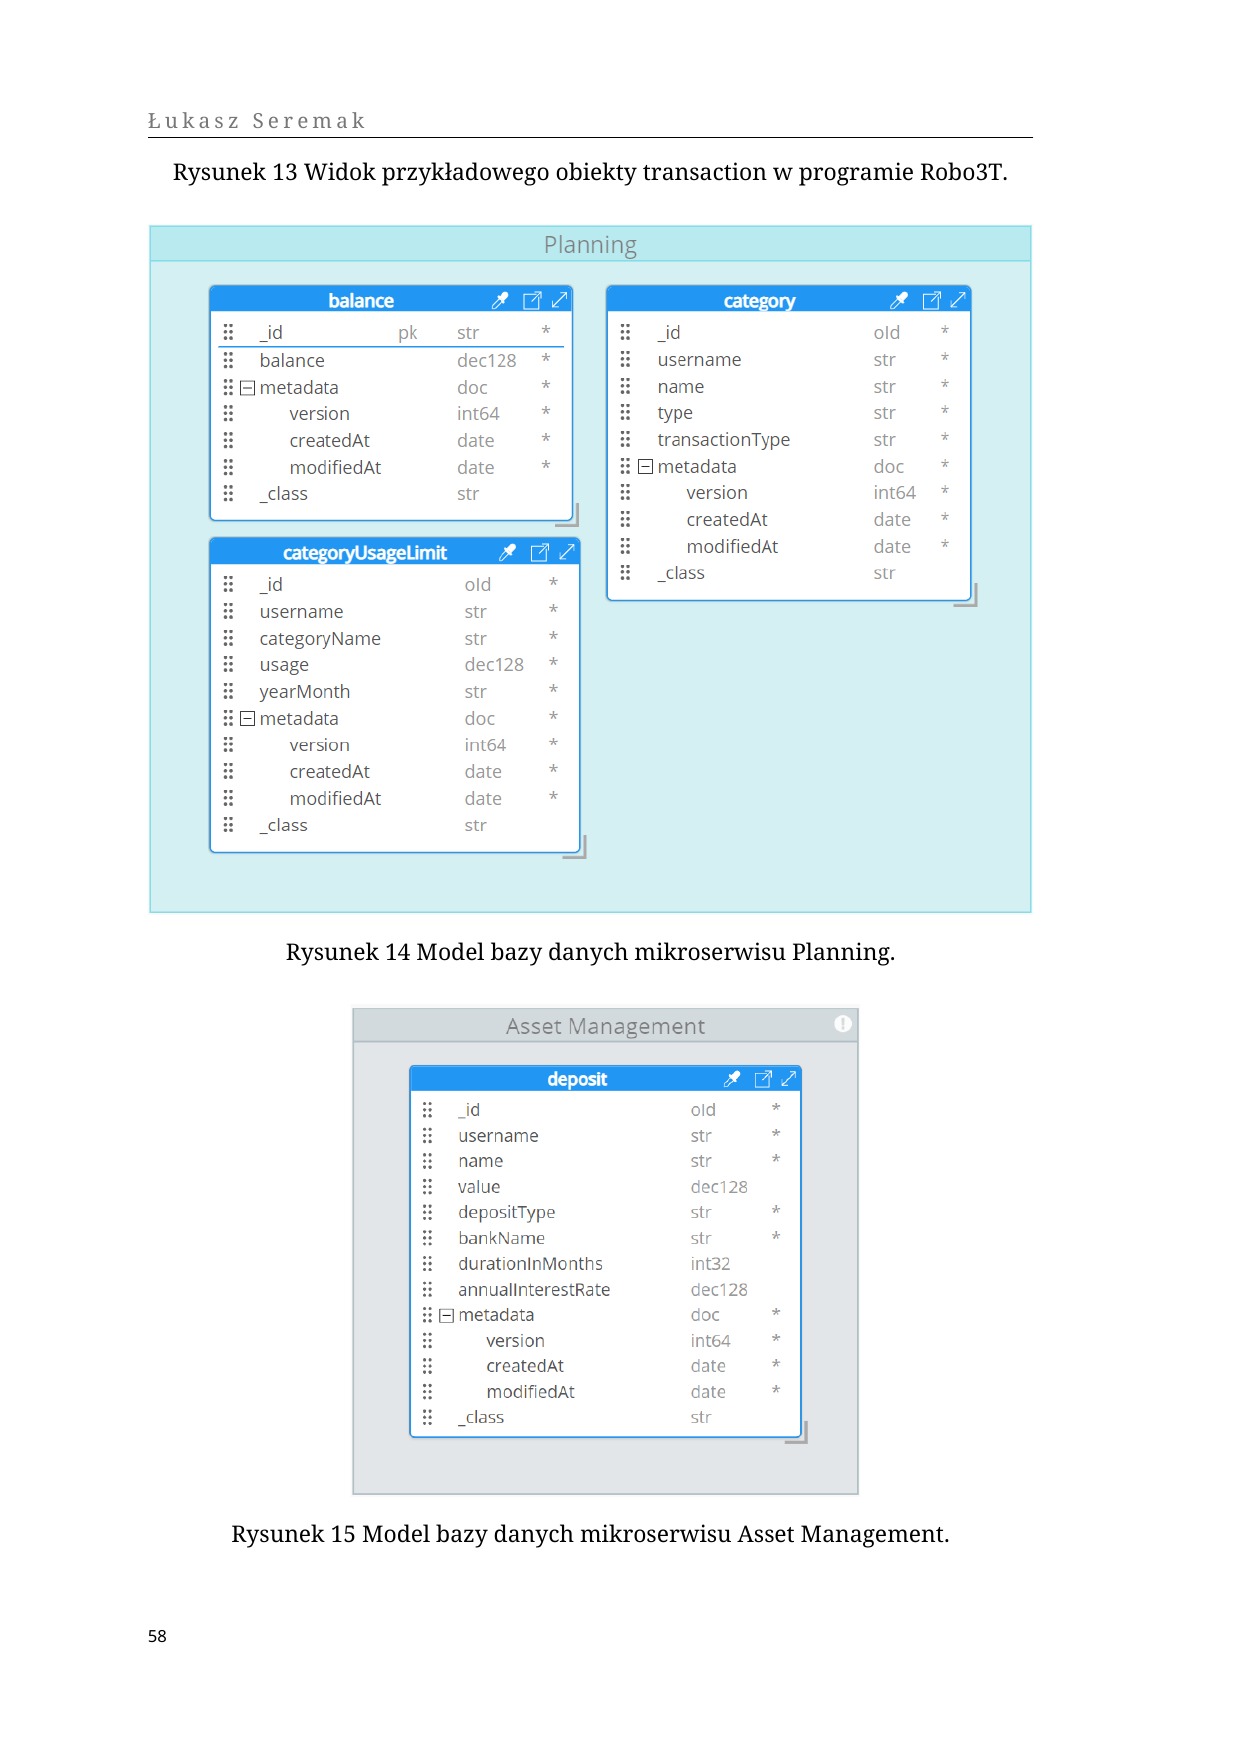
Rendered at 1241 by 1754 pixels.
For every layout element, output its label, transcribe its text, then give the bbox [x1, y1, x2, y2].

text Rysunek 13 Widok przykładowego obiekty transaction w programie Robo3T. [148, 148, 1033, 187]
text Rysunek 15 Model bazy danych mikroserwisu Asset Management. [148, 1509, 1033, 1549]
picture [350, 1004, 861, 1497]
picture [147, 224, 1034, 915]
text Rysunek 14 Model bazy danych mikroserwisu Planning. [148, 927, 1033, 967]
